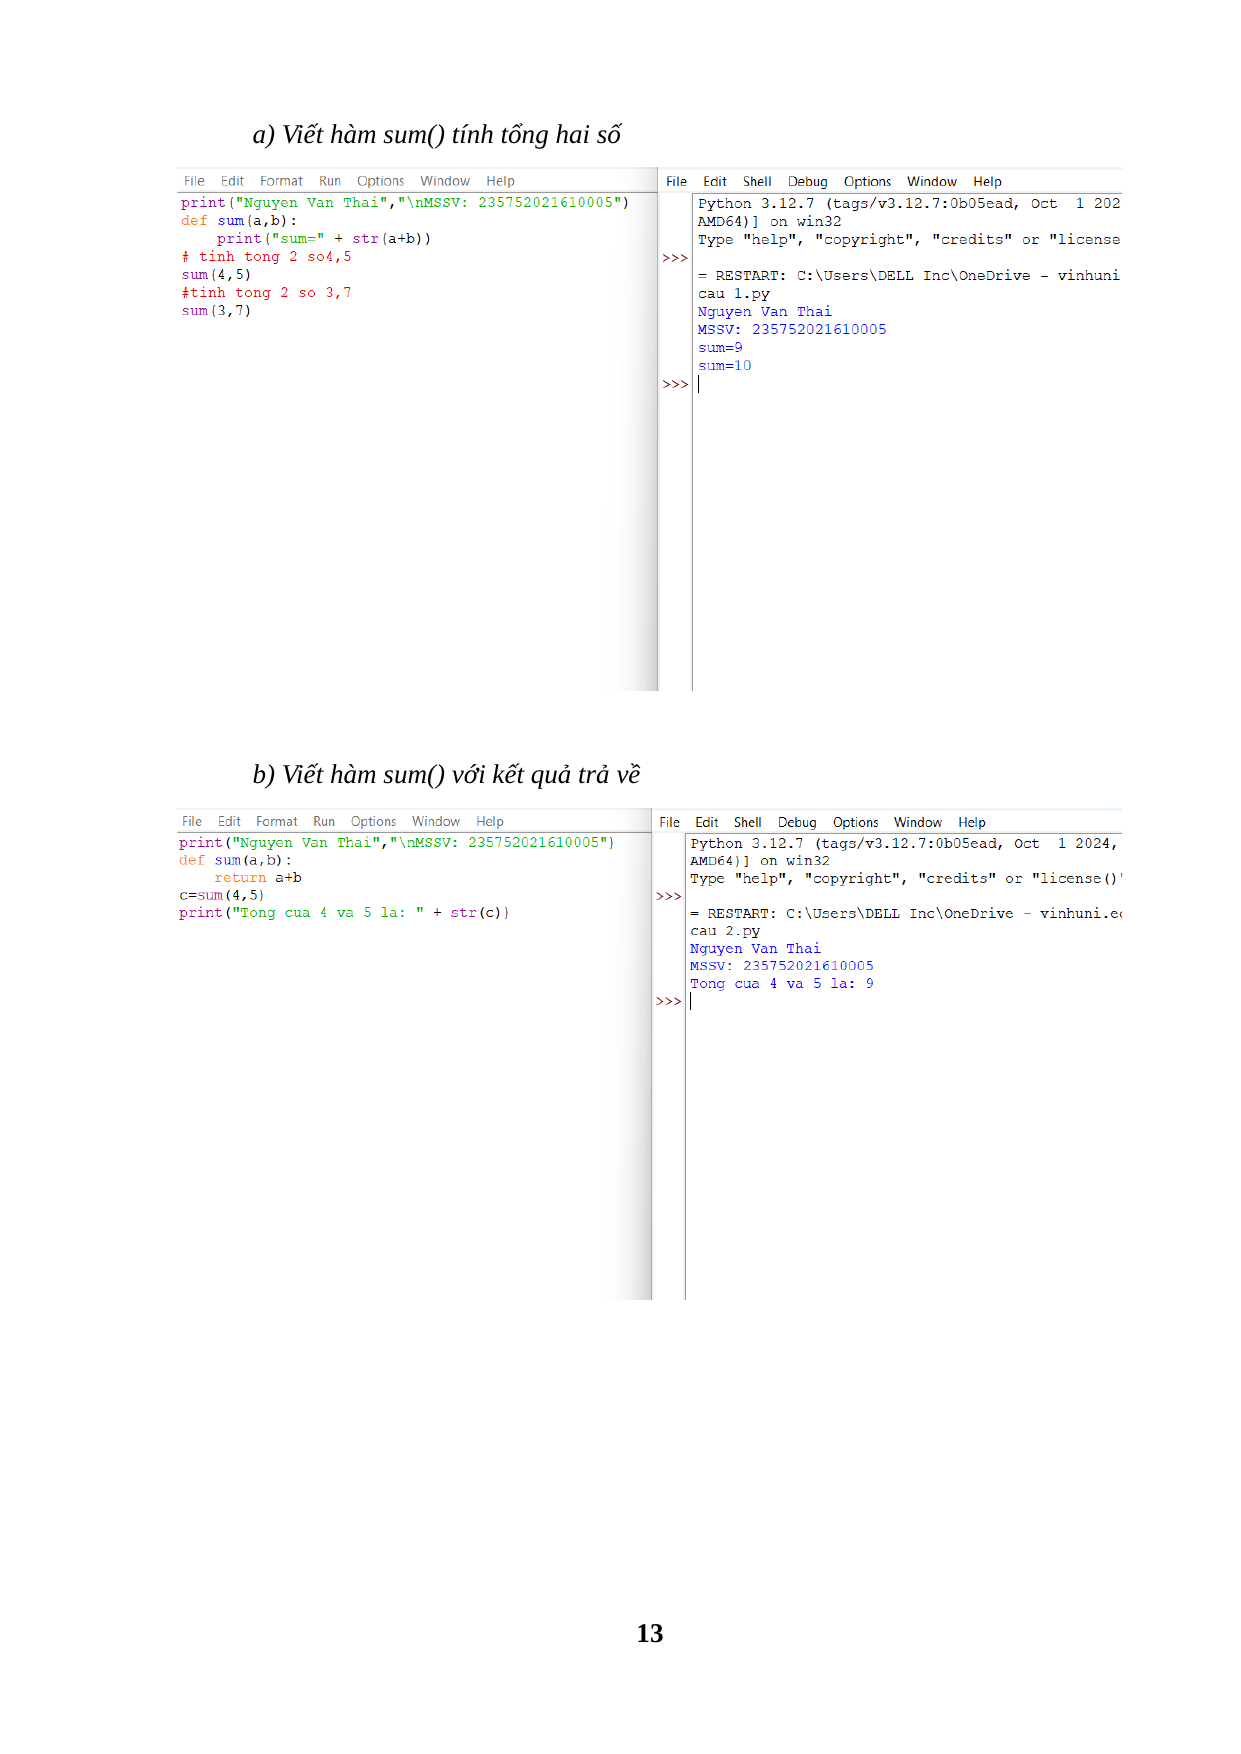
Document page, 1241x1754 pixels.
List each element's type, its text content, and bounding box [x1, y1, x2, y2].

picture [177, 167, 1123, 691]
subtitle b) Viết hàm sum() với kết quả trả về [177, 759, 1122, 790]
subtitle a) Viết hàm sum() tính tổng hai số [177, 118, 1122, 149]
picture [177, 808, 1123, 1300]
